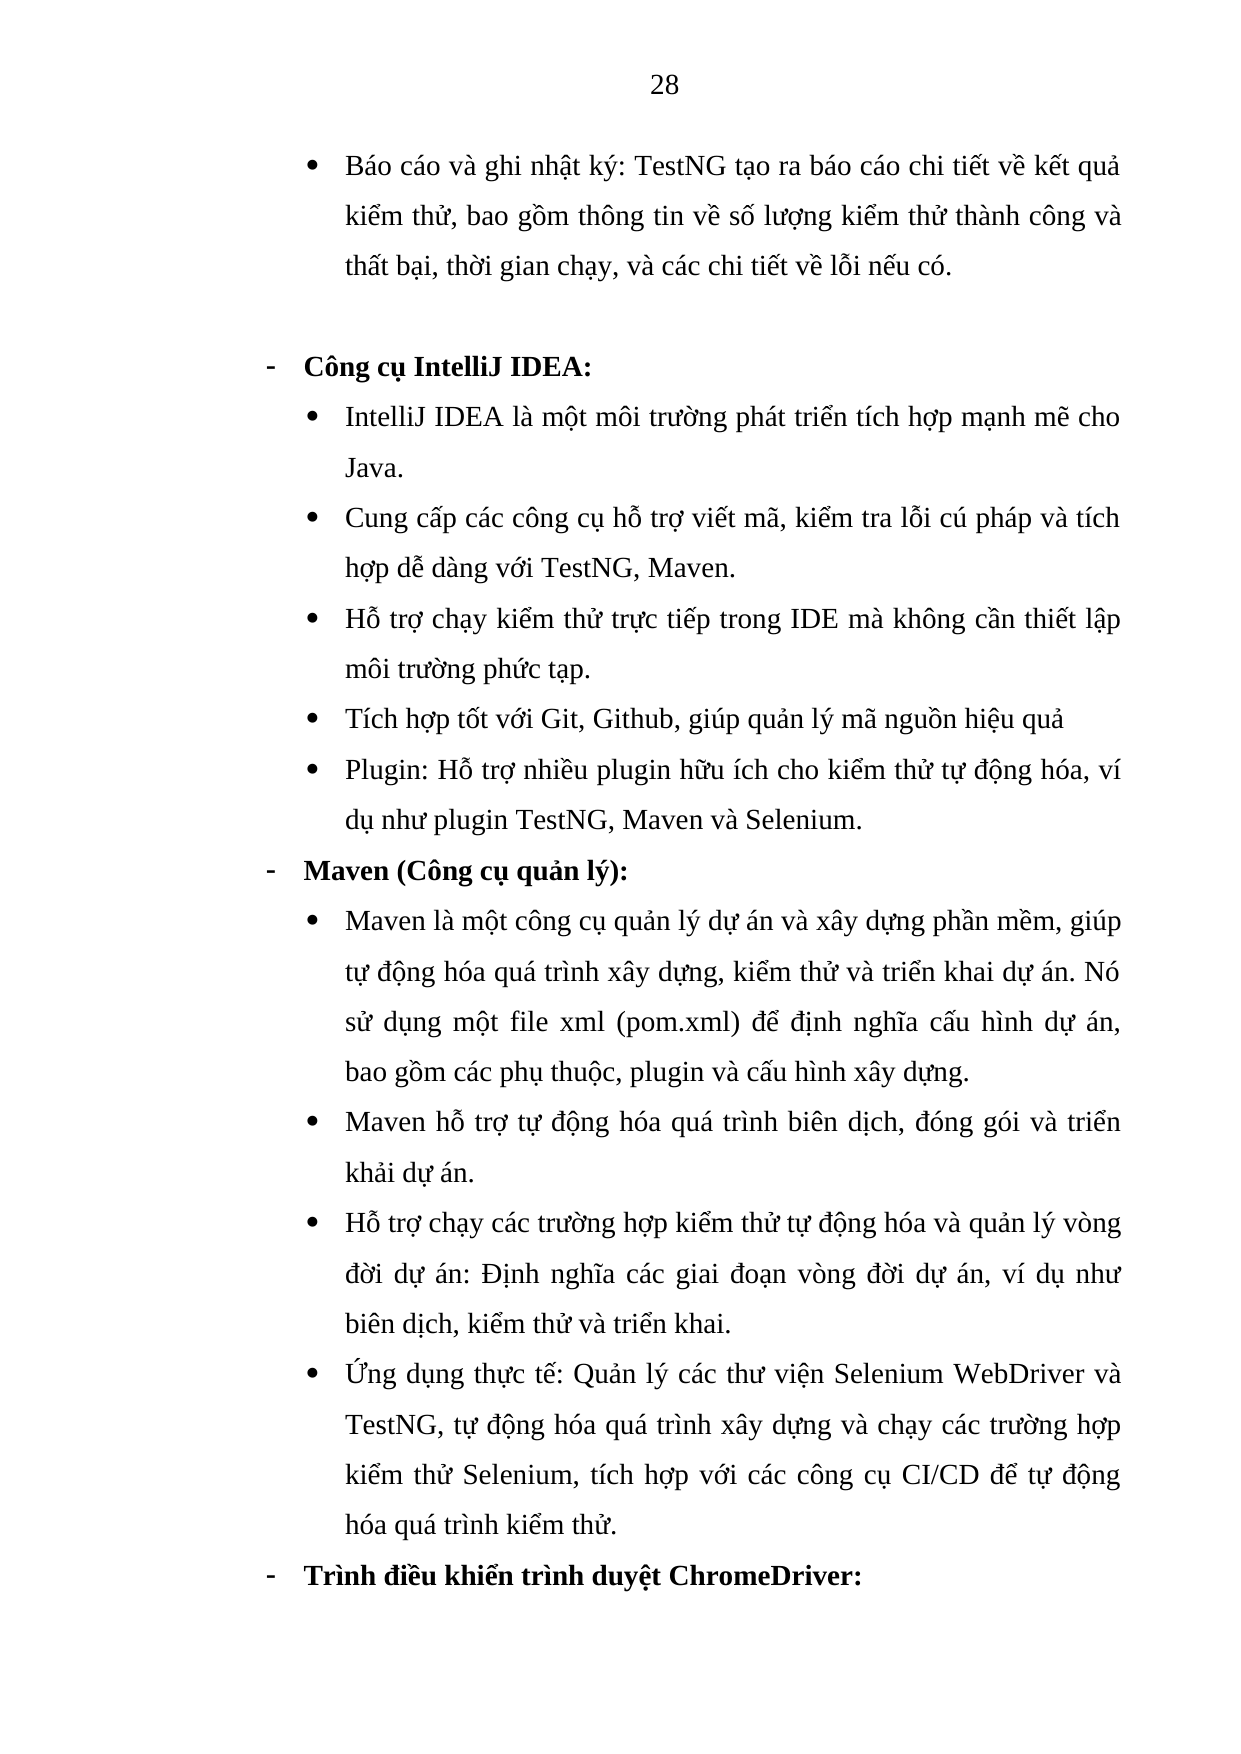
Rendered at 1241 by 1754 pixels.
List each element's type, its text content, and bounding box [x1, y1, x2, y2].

list Trình điều khiển trình duyệt ChromeDriver: [266, 1558, 1122, 1591]
list Tích hợp tốt với Git, Github, giúp quản lý mã nguồn hiệu quả [307, 702, 1122, 735]
list IntelliJ IDEA là một môi trường phát triển tích hợp mạnh mẽ cho Java. [307, 399, 1122, 483]
list Ứng dụng thực tế: Quản lý các thư viện Selenium WebDriver và TestNG, tự động hóa quá trình xây dựng và chạy các trường hợp kiểm thử Selenium, tích hợp với các công cụ CI/CD để tự động hóa quá trình kiểm thử. [307, 1356, 1122, 1541]
list Công cụ IntelliJ IDEA: [266, 349, 1122, 383]
list Cung cấp các công cụ hỗ trợ viết mã, kiểm tra lỗi cú pháp và tích hợp dễ dàng với TestNG, Maven. [307, 500, 1122, 584]
list Hỗ trợ chạy các trường hợp kiểm thử tự động hóa và quản lý vòng đời dự án: Định nghĩa các giai đoạn vòng đời dự án, ví dụ như biên dịch, kiểm thử và triển khai. [307, 1205, 1122, 1339]
list Plugin: Hỗ trợ nhiều plugin hữu ích cho kiểm thử tự động hóa, ví dụ như plugin TestNG, Maven và Selenium. [307, 752, 1122, 836]
list Hỗ trợ chạy kiểm thử trực tiếp trong IDE mà không cần thiết lập môi trường phức tạp. [307, 601, 1122, 685]
list Maven hỗ trợ tự động hóa quá trình biên dịch, đóng gói và triển khải dự án. [307, 1104, 1122, 1188]
list Maven (Công cụ quản lý): [266, 853, 1122, 886]
list Báo cáo và ghi nhật ký: TestNG tạo ra báo cáo chi tiết về kết quả kiểm thử, bao gồm thông tin về số lượng kiểm thử thành công và thất bại, thời gian chạy, và các chi tiết về lỗi nếu có. [307, 148, 1122, 282]
list Maven là một công cụ quản lý dự án và xây dựng phần mềm, giúp tự động hóa quá trình xây dựng, kiểm thử và triển khai dự án. Nó sử dụng một file xml (pom.xml) để định nghĩa cấu hình dự án, bao gồm các phụ thuộc, plugin và cấu hình xây dựng. [307, 903, 1122, 1088]
